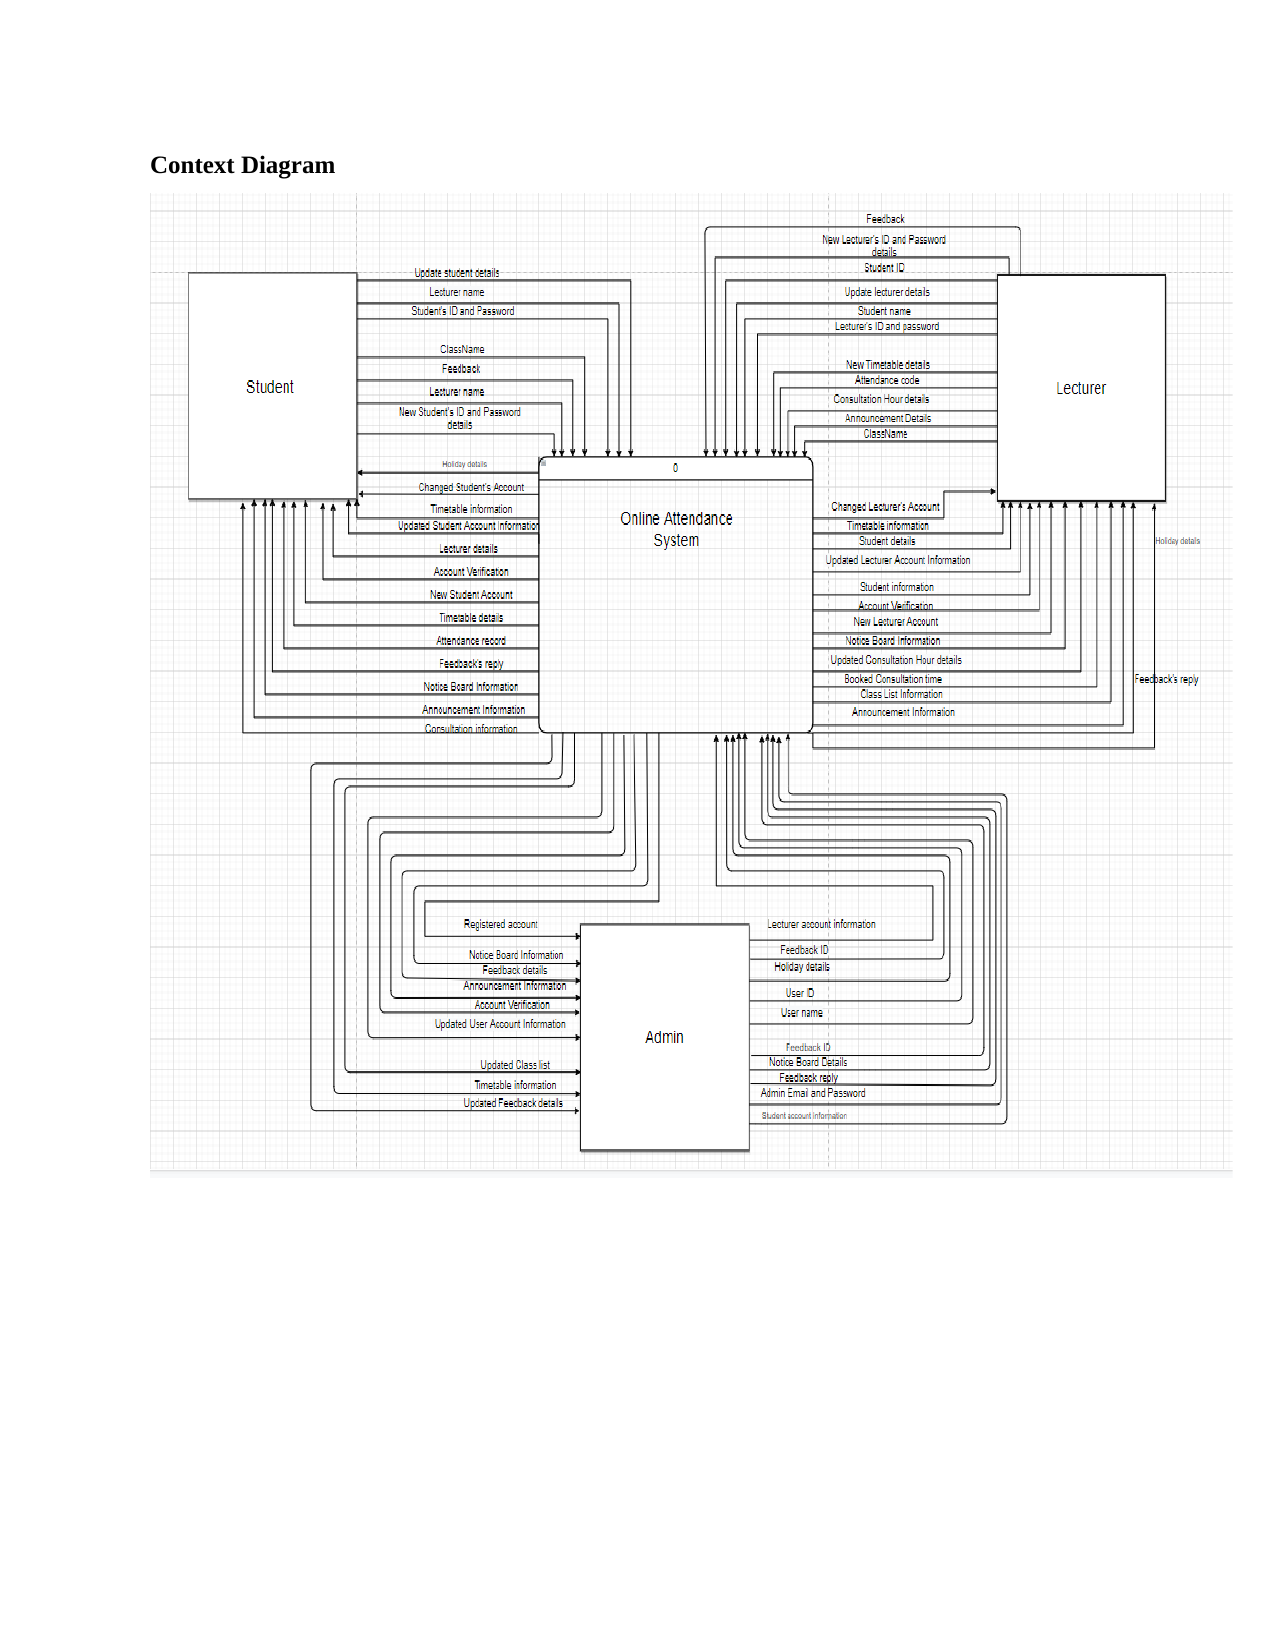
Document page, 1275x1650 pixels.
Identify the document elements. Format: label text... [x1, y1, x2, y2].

subtitle Context Diagram [150, 150, 1125, 179]
picture [150, 193, 1233, 1178]
